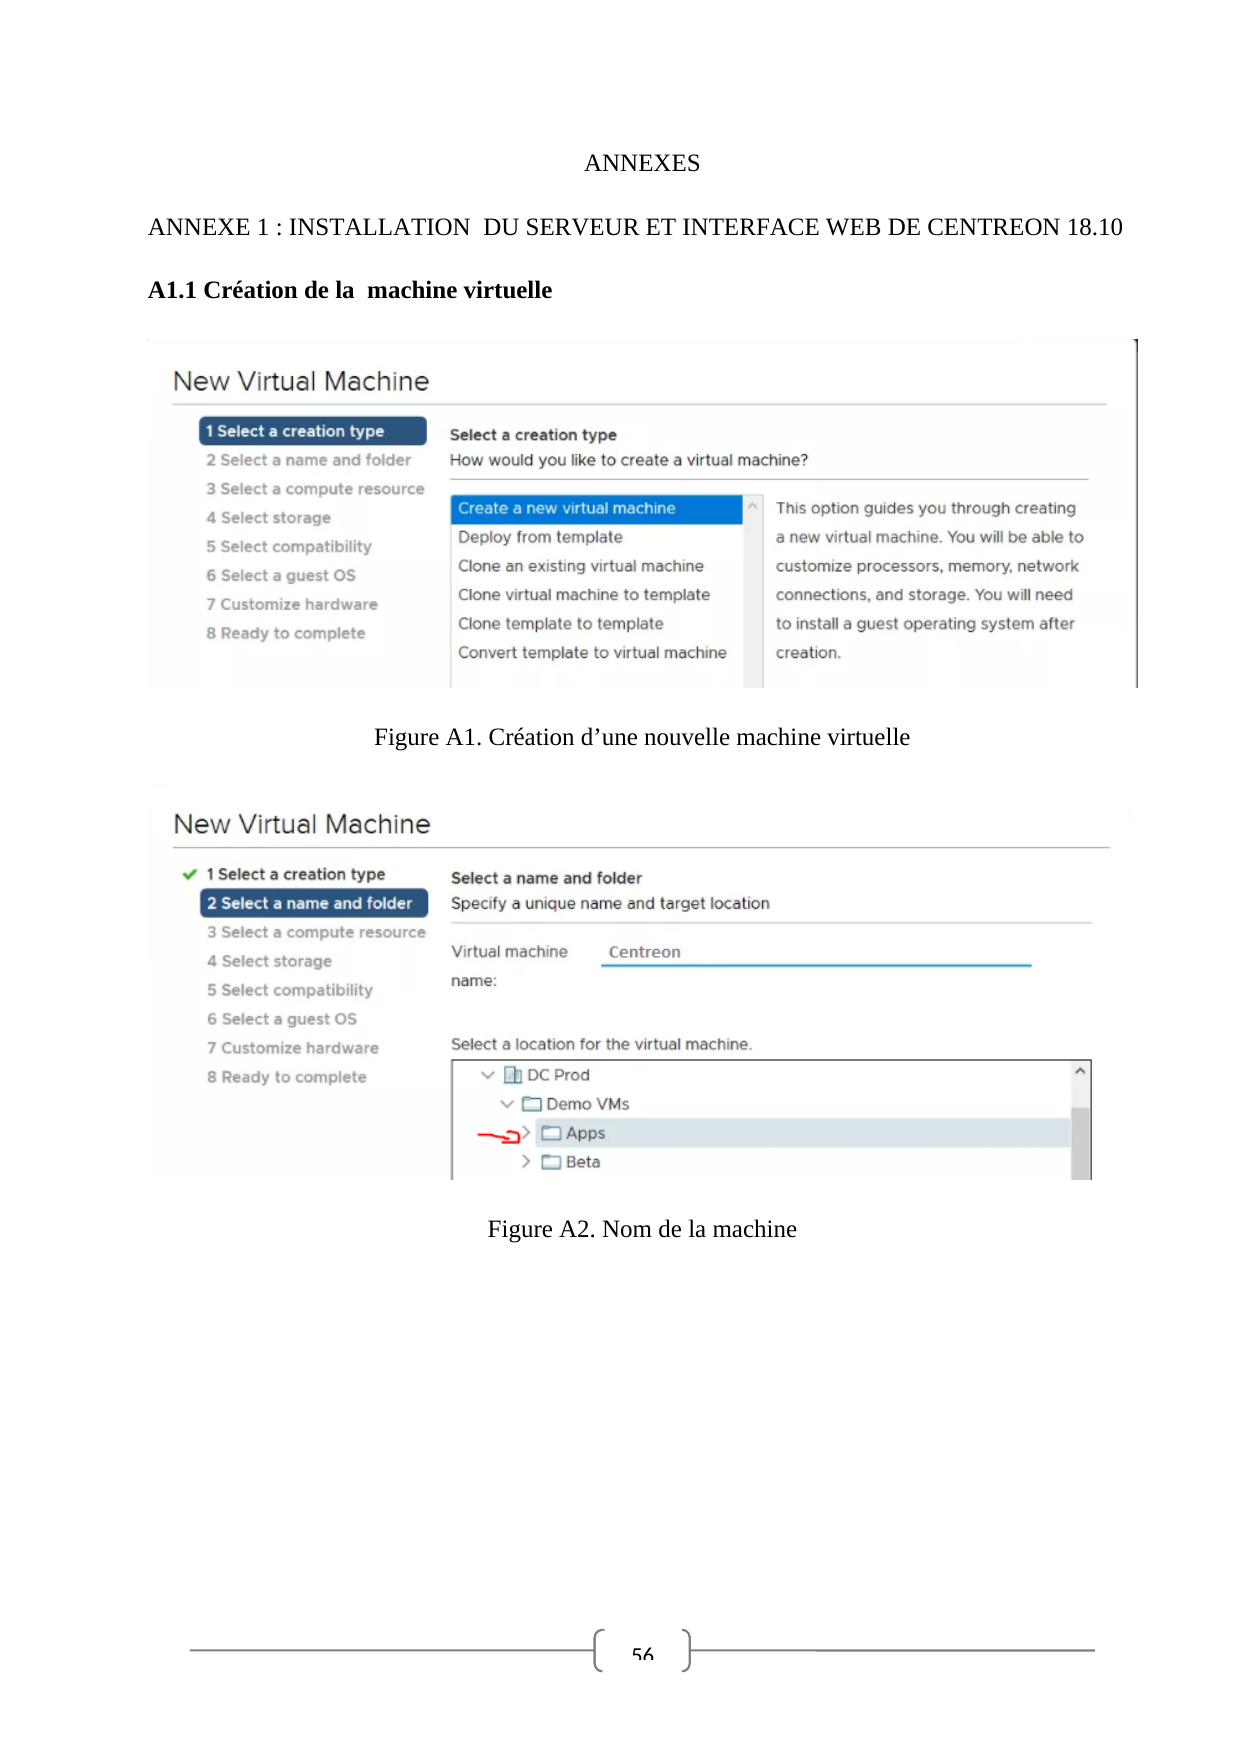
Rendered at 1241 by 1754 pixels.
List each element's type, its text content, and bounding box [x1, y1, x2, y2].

text Figure A2. Nom de la machine [148, 1214, 1137, 1243]
picture [147, 785, 1138, 1180]
picture [147, 339, 1138, 688]
text ANNEXES [148, 148, 1137, 176]
text ANNEXE 1 : INSTALLATION DU SERVEUR ET INTERFACE WEB DE CENTREON 18.10 [148, 212, 1137, 240]
text Figure A1. Création d’une nouvelle machine virtuelle [148, 722, 1137, 751]
text A1.1 Création de la machine virtuelle [148, 276, 1137, 304]
